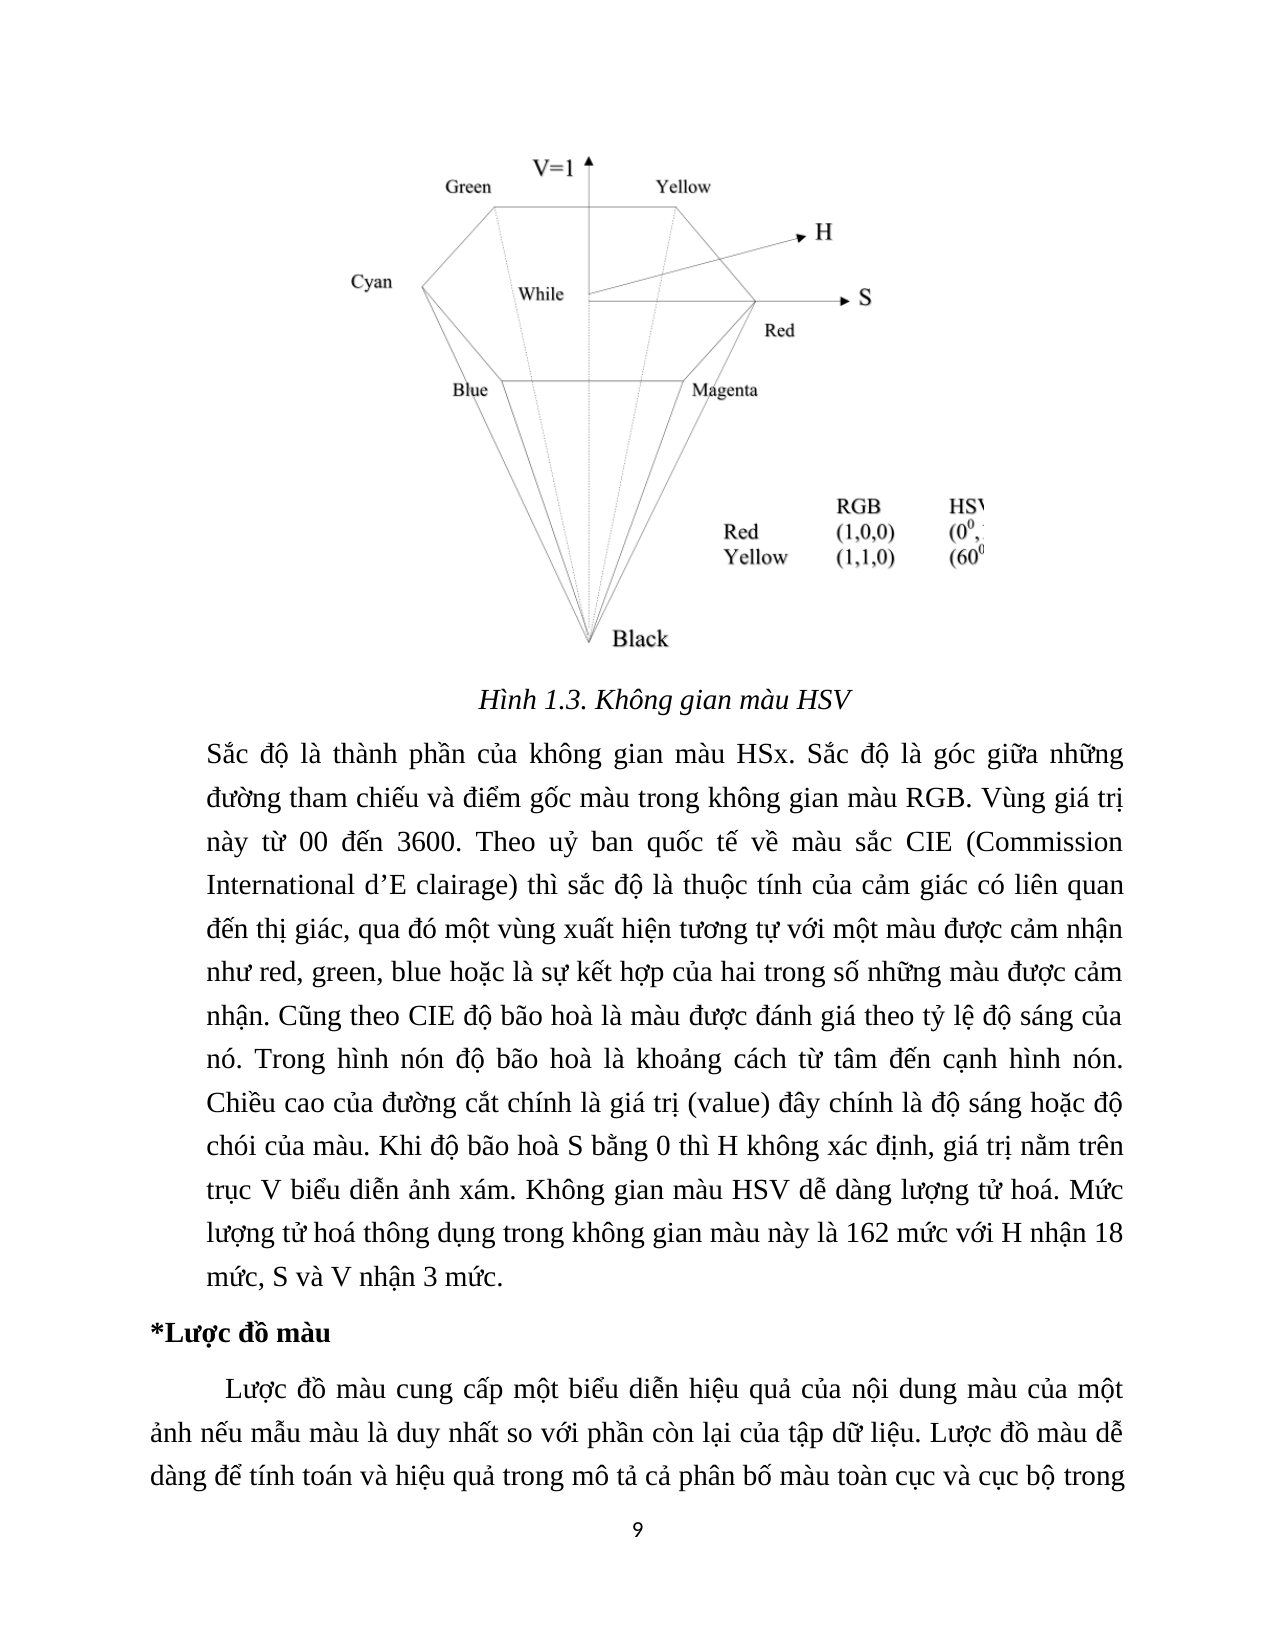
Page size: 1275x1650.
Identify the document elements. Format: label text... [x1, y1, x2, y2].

picture [347, 151, 984, 662]
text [150, 1371, 1125, 1492]
text Hình 1.3. Không gian màu HSV [206, 682, 1125, 716]
text *Lược đồ màu [150, 1315, 1125, 1349]
text Sắc độ là thành phần của không gian màu HSx. Sắc độ là góc giữa những đường tham chiếu và điểm gốc màu trong không gian màu RGB. Vùng giá trị này từ 00 đến 3600. Theo uỷ ban quốc tế về màu sắc CIE (Commission International d’E clairage) thì sắc độ là thuộc tính của cảm giác có liên quan đến thị giác, qua đó một vùng xuất hiện tương tự với một màu được cảm nhận như red, green, blue hoặc là sự kết hợp của hai trong số những màu được cảm nhận. Cũng theo CIE độ bão hoà là màu được đánh giá theo tỷ lệ độ sáng của nó. Trong hình nón độ bão hoà là khoảng cách từ tâm đến cạnh hình nón. Chiều cao của đường cắt chính là giá trị (value) đây chính là độ sáng hoặc độ chói của màu. Khi độ bão hoà S bằng 0 thì H không xác định, giá trị nằm trên trục V biểu diễn ảnh xám. Không gian màu HSV dễ dàng lượng tử hoá. Mức lượng tử hoá thông dụng trong không gian màu này là 162 mức với H nhận 18 mức, S và V nhận 3 mức. [206, 737, 1125, 1293]
